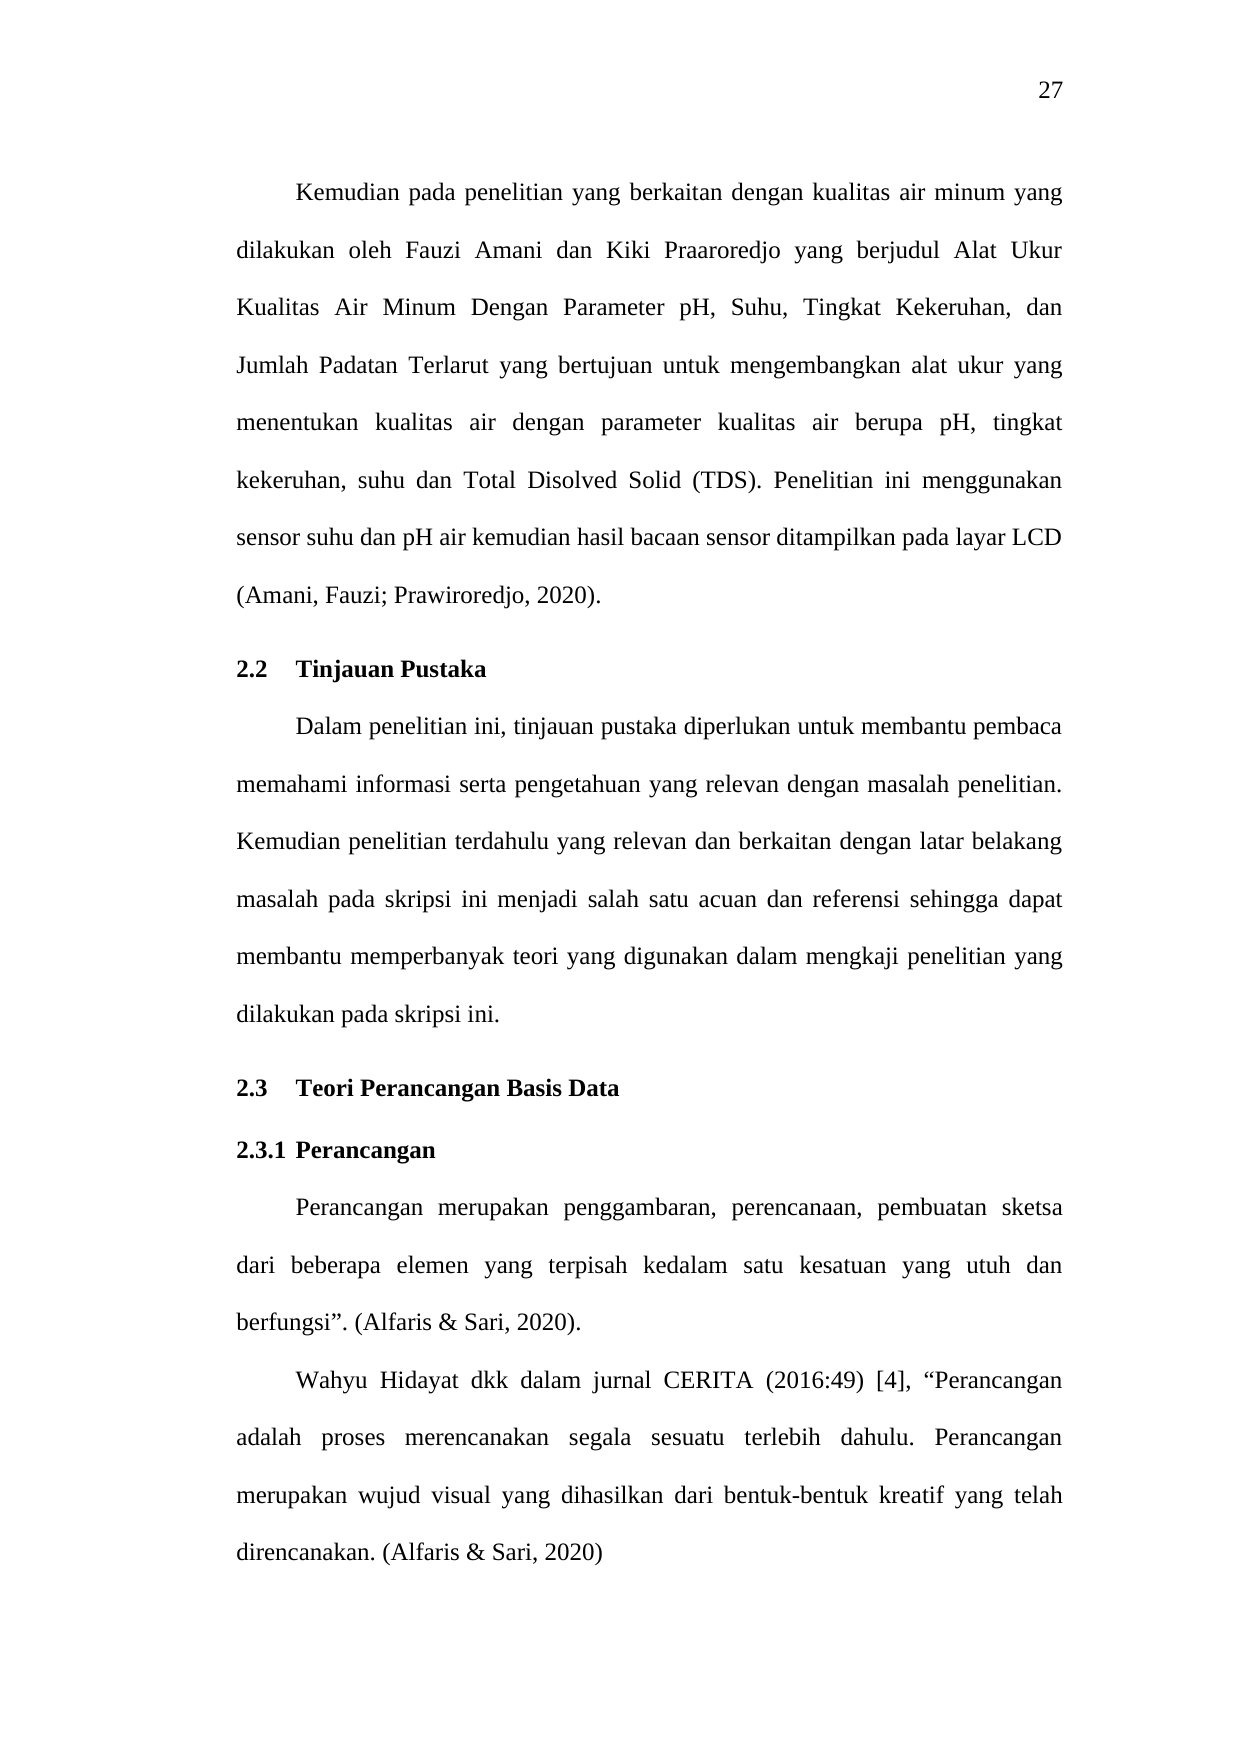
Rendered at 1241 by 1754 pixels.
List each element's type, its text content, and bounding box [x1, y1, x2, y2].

text Kemudian pada penelitian yang berkaitan dengan kualitas air minum yang dilakukan oleh Fauzi Amani dan Kiki Praaroredjo yang berjudul Alat Ukur Kualitas Air Minum Dengan Parameter pH, Suhu, Tingkat Kekeruhan, dan Jumlah Padatan Terlarut yang bertujuan untuk mengembangkan alat ukur yang menentukan kualitas air dengan parameter kualitas air berupa pH, tingkat kekeruhan, suhu dan Total Disolved Solid (TDS). Penelitian ini menggunakan sensor suhu dan pH air kemudian hasil bacaan sensor ditampilkan pada layar LCD (Amani, Fauzi; Prawiroredjo, 2020). [236, 177, 1063, 608]
list Perancangan merupakan penggambaran, perencanaan, pembuatan sketsa dari beberapa elemen yang terpisah kedalam satu kesatuan yang utuh dan berfungsi”.. [236, 1192, 1063, 1336]
subtitle Perancangan [236, 1135, 1063, 1163]
subtitle Teori Perancangan Basis Data [236, 1073, 1063, 1102]
text Dalam penelitian ini, tinjauan pustaka diperlukan untuk membantu pembaca memahami informasi serta pengetahuan yang relevan dengan masalah penelitian. Kemudian penelitian terdahulu yang relevan dan berkaitan dengan latar belakang masalah pada skripsi ini menjadi salah satu acuan dan referensi sehingga dapat membantu memperbanyak teori yang digunakan dalam mengkaji penelitian yang dilakukan pada skripsi ini. [236, 711, 1063, 1028]
subtitle Tinjauan Pustaka [236, 654, 1063, 683]
list Wahyu Hidayat dkk dalam jurnal CERITA (2016:49) [4], “Perancangan adalah proses merencanakan segala sesuatu terlebih dahulu. Perancangan merupakan wujud visual yang dihasilkan dari bentuk-bentuk kreatif yang telah direncanakan. [236, 1365, 1063, 1566]
